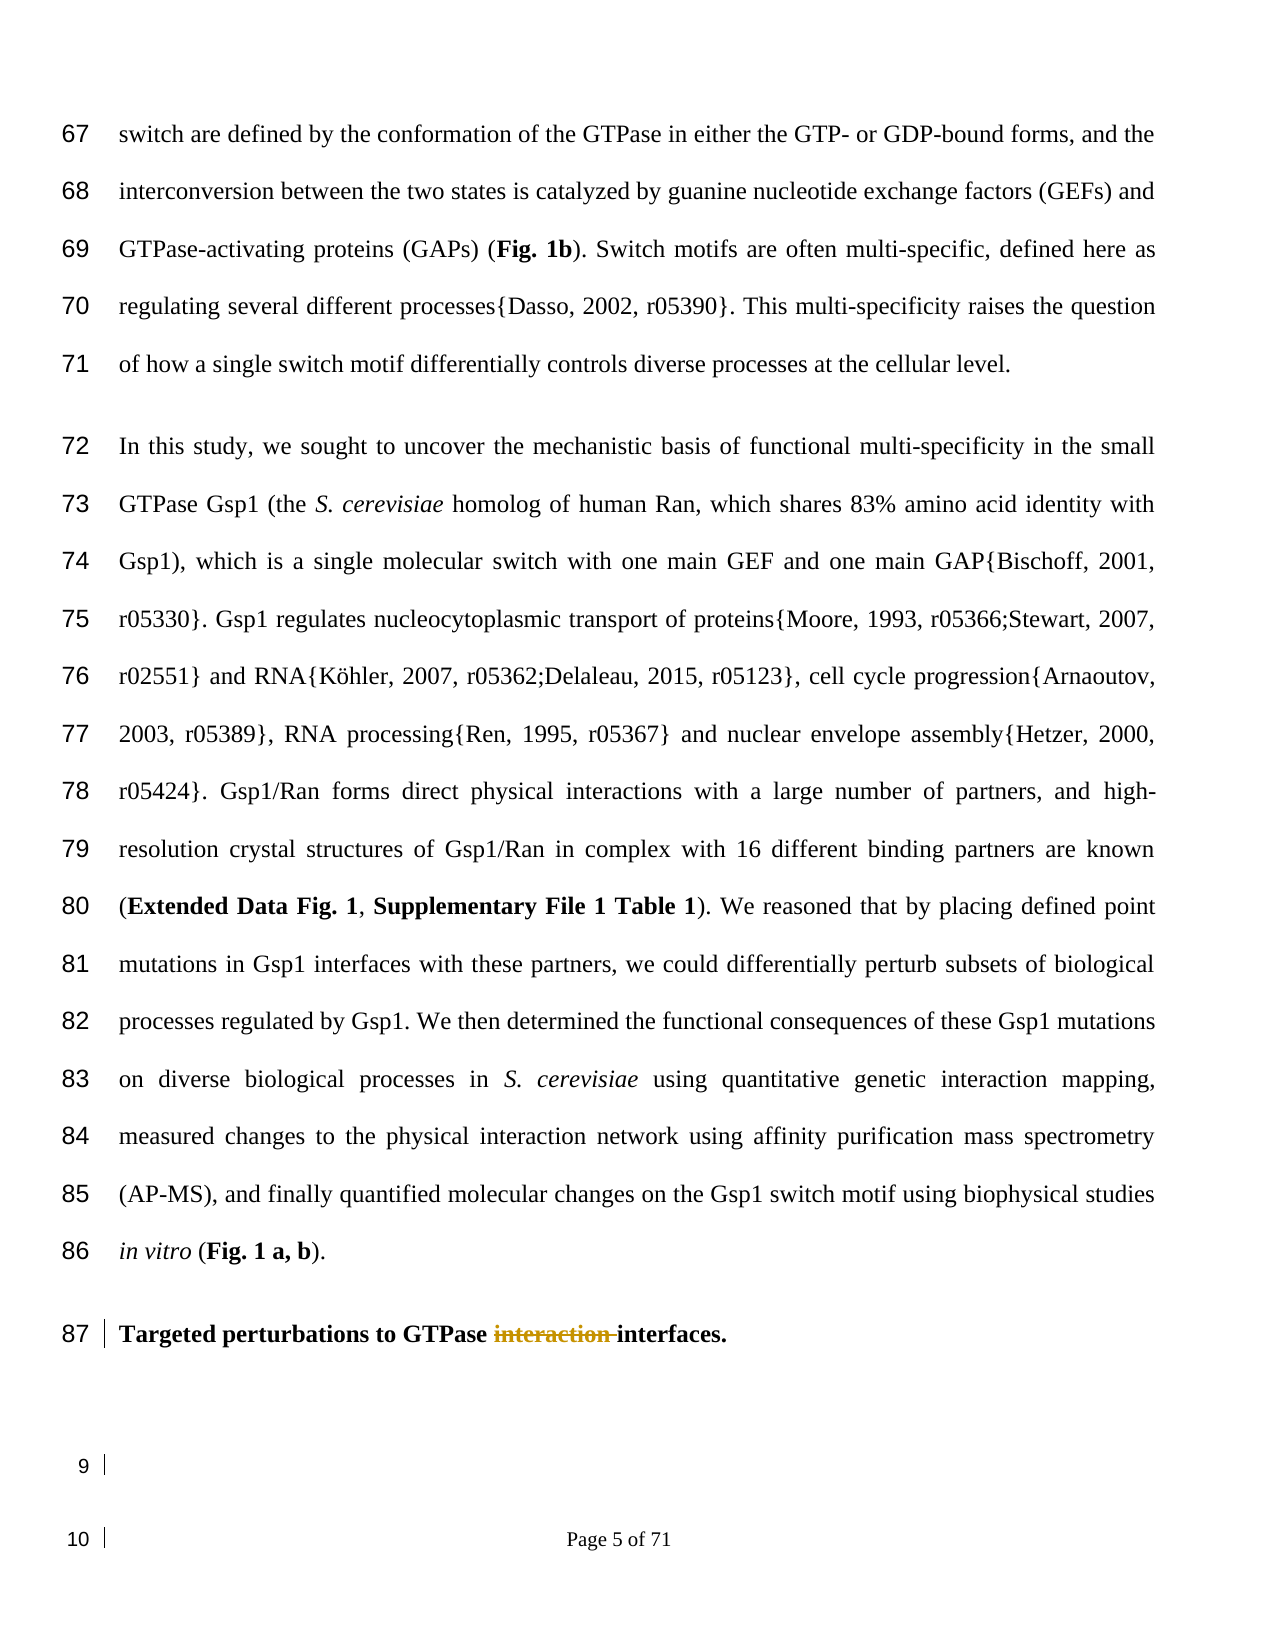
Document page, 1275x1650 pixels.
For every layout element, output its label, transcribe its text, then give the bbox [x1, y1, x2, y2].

text Targeted perturbations to GTPase interfaces. [119, 1319, 1156, 1347]
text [119, 119, 1156, 377]
text In this study, we sought to uncover the mechanistic basis of functional multi-specificity in the small GTPase Gsp1 (the S. cerevisiae homolog of human Ran, which shares 83% amino acid identity with Gsp1), which is a single molecular switch with one main GEF and one main GAP{Bischoff, 2001, r05330}. Gsp1 regulates nucleocytoplasmic transport of proteins{Moore, 1993, r05366;Stewart, 2007, r02551} and RNA{Köhler, 2007, r05362;Delaleau, 2015, r05123}, cell cycle progression{Arnaoutov, 2003, r05389}, RNA processing{Ren, 1995, r05367} and nuclear envelope assembly{Hetzer, 2000, r05424}. Gsp1/Ran forms direct physical interactions with a large number of partners, and high-resolution crystal structures of Gsp1/Ran in complex with 16 different binding partners are known (Extended Data Fig. 1, Supplementary File 1 Table 1). We reasoned that by placing defined point mutations in Gsp1 interfaces with these partners, we could differentially perturb subsets of biological processes regulated by Gsp1. We then determined the functional consequences of these Gsp1 mutations on diverse biological processes in S. cerevisiae using quantitative genetic interaction mapping, measured changes to the physical interaction network using affinity purification mass spectrometry (AP-MS), and finally quantified molecular changes on the Gsp1 switch motif using biophysical studies in vitro (Fig. 1 a, b). [119, 431, 1156, 1265]
